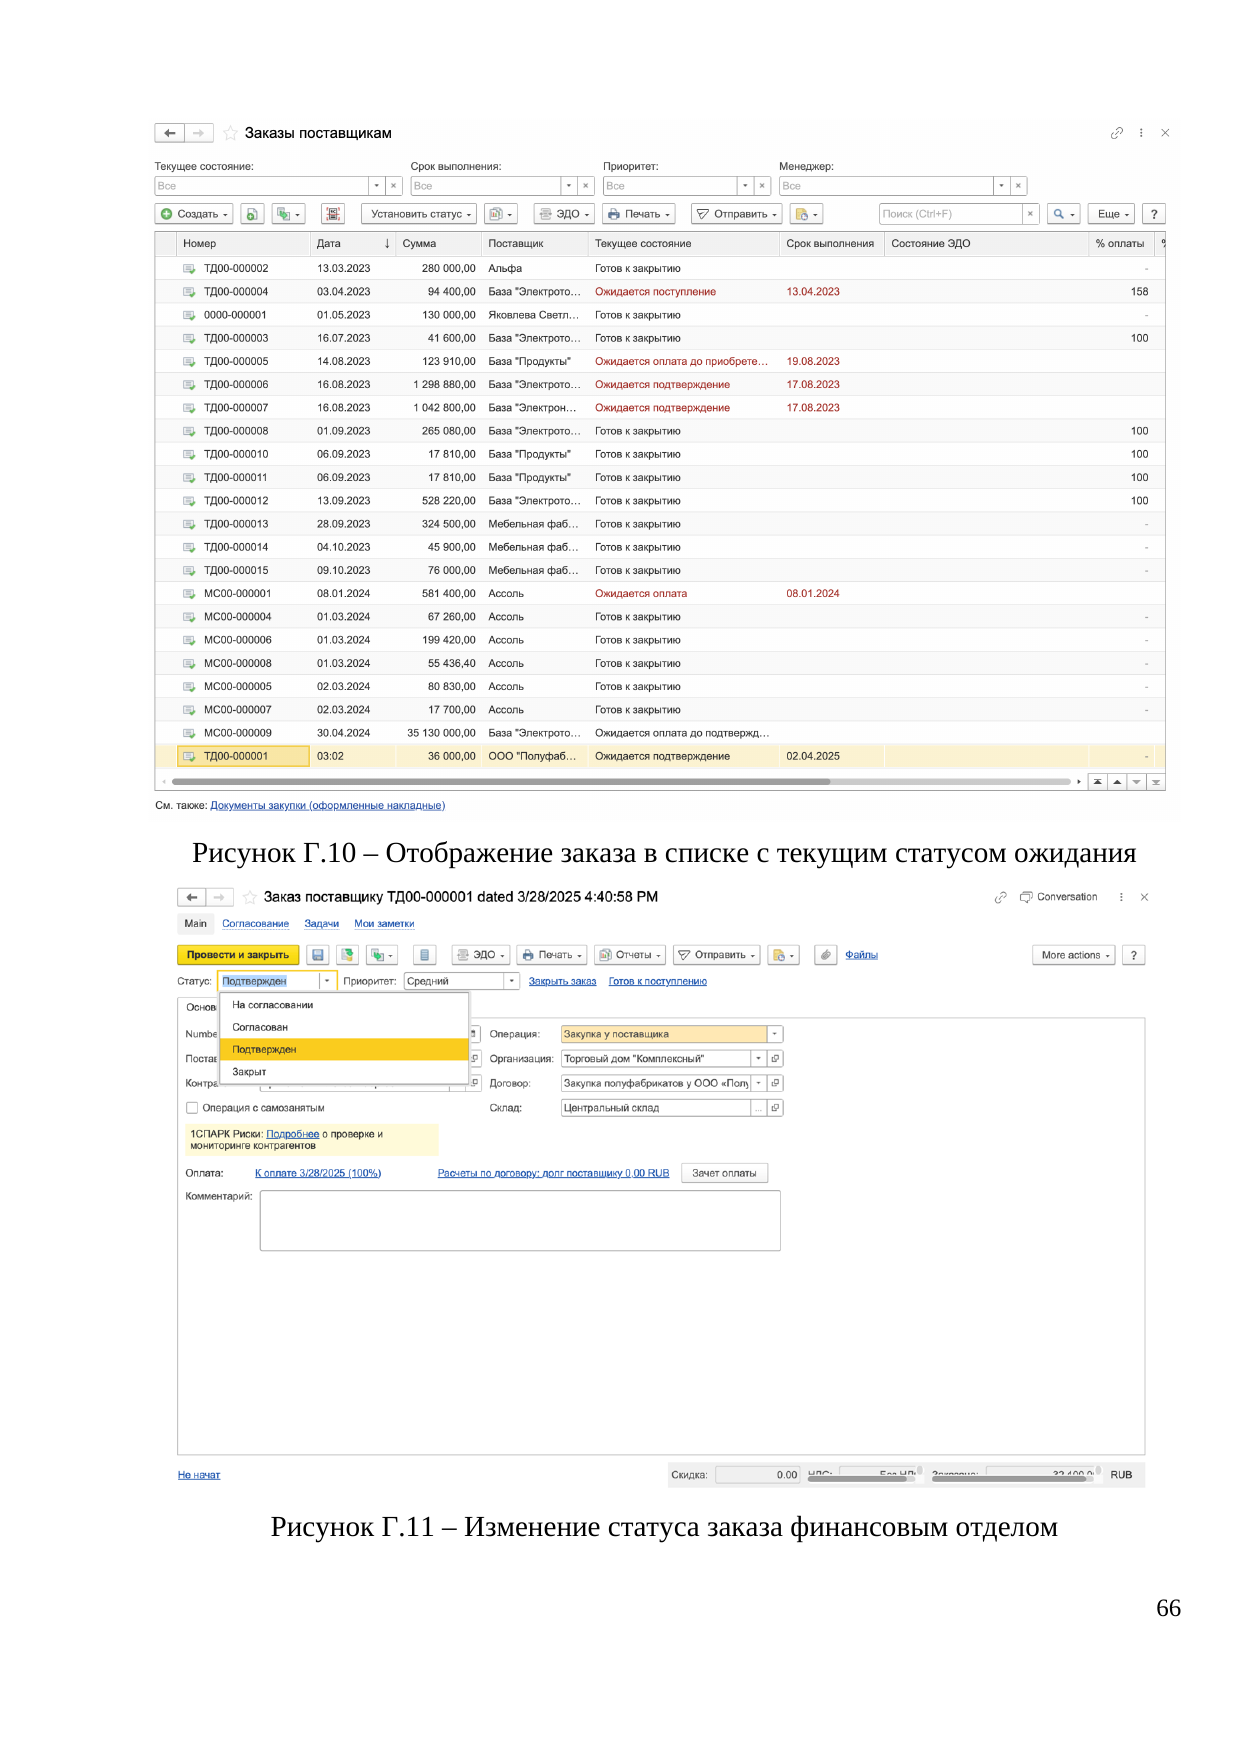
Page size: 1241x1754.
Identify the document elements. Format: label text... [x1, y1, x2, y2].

picture [147, 118, 1182, 822]
text Рисунок Г.11 – Изменение статуса заказа финансовым отделом [148, 1509, 1181, 1542]
text Рисунок Г.10 – Отображение заказа в списке с текущим статусом ожидания [148, 836, 1181, 869]
picture [171, 886, 1158, 1495]
